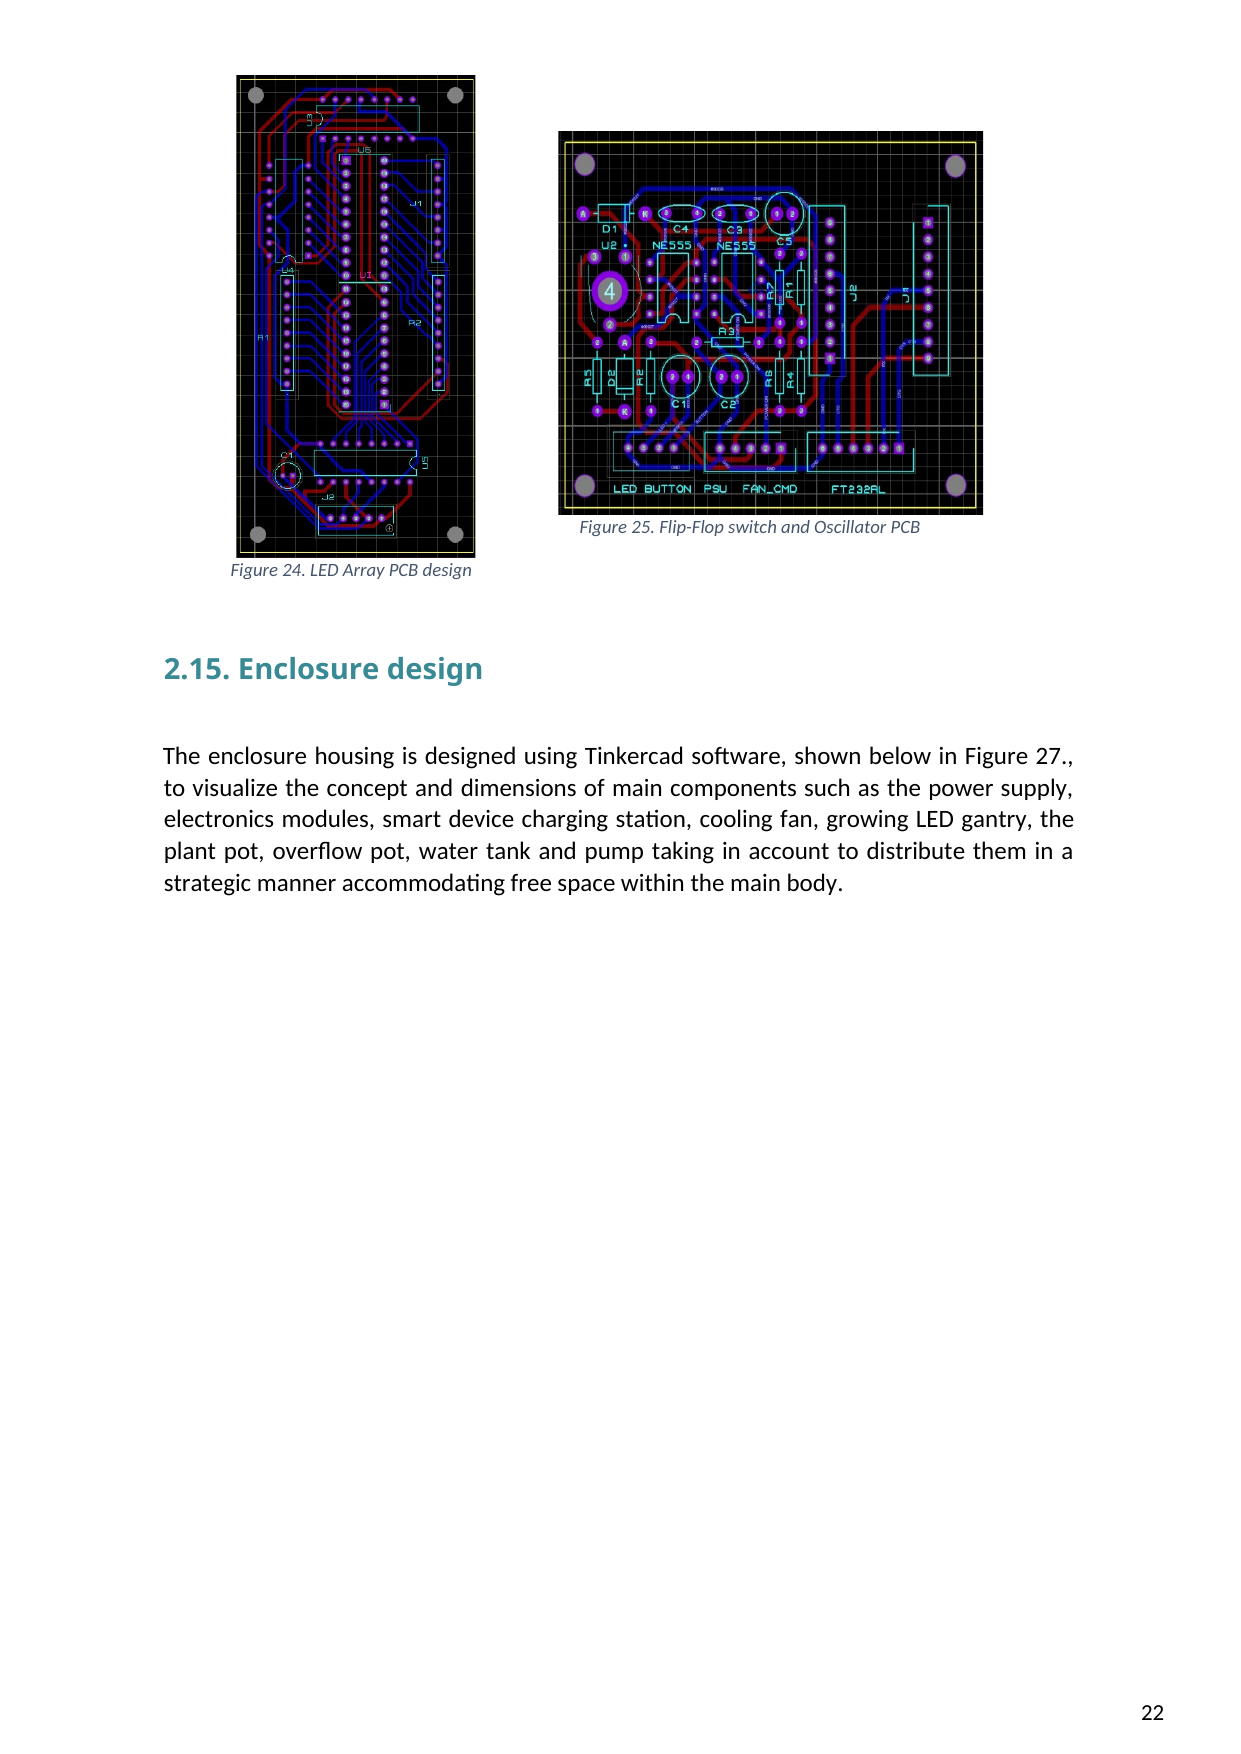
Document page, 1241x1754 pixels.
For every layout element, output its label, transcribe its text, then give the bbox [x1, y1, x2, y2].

table_header Figure 24. LED Array PCB design [75, 75, 547, 601]
table_header Figure 25. Flip-Flop switch and Oscillator PCB [547, 75, 1163, 601]
text The enclosure housing is designed using Tinkercad software, shown below in Figure 27., to visualize the concept and dimensions of main components such as the power supply, electronics modules, smart device charging station, cooling fan, growing LED gantry, the plant pot, overflow pot, water tank and pump taking in account to distribute them in a strategic manner accommodating free space within the main body. [163, 740, 1075, 897]
subtitle 2.15. Enclosure design [163, 648, 1164, 688]
picture [558, 131, 984, 515]
picture [236, 75, 476, 558]
